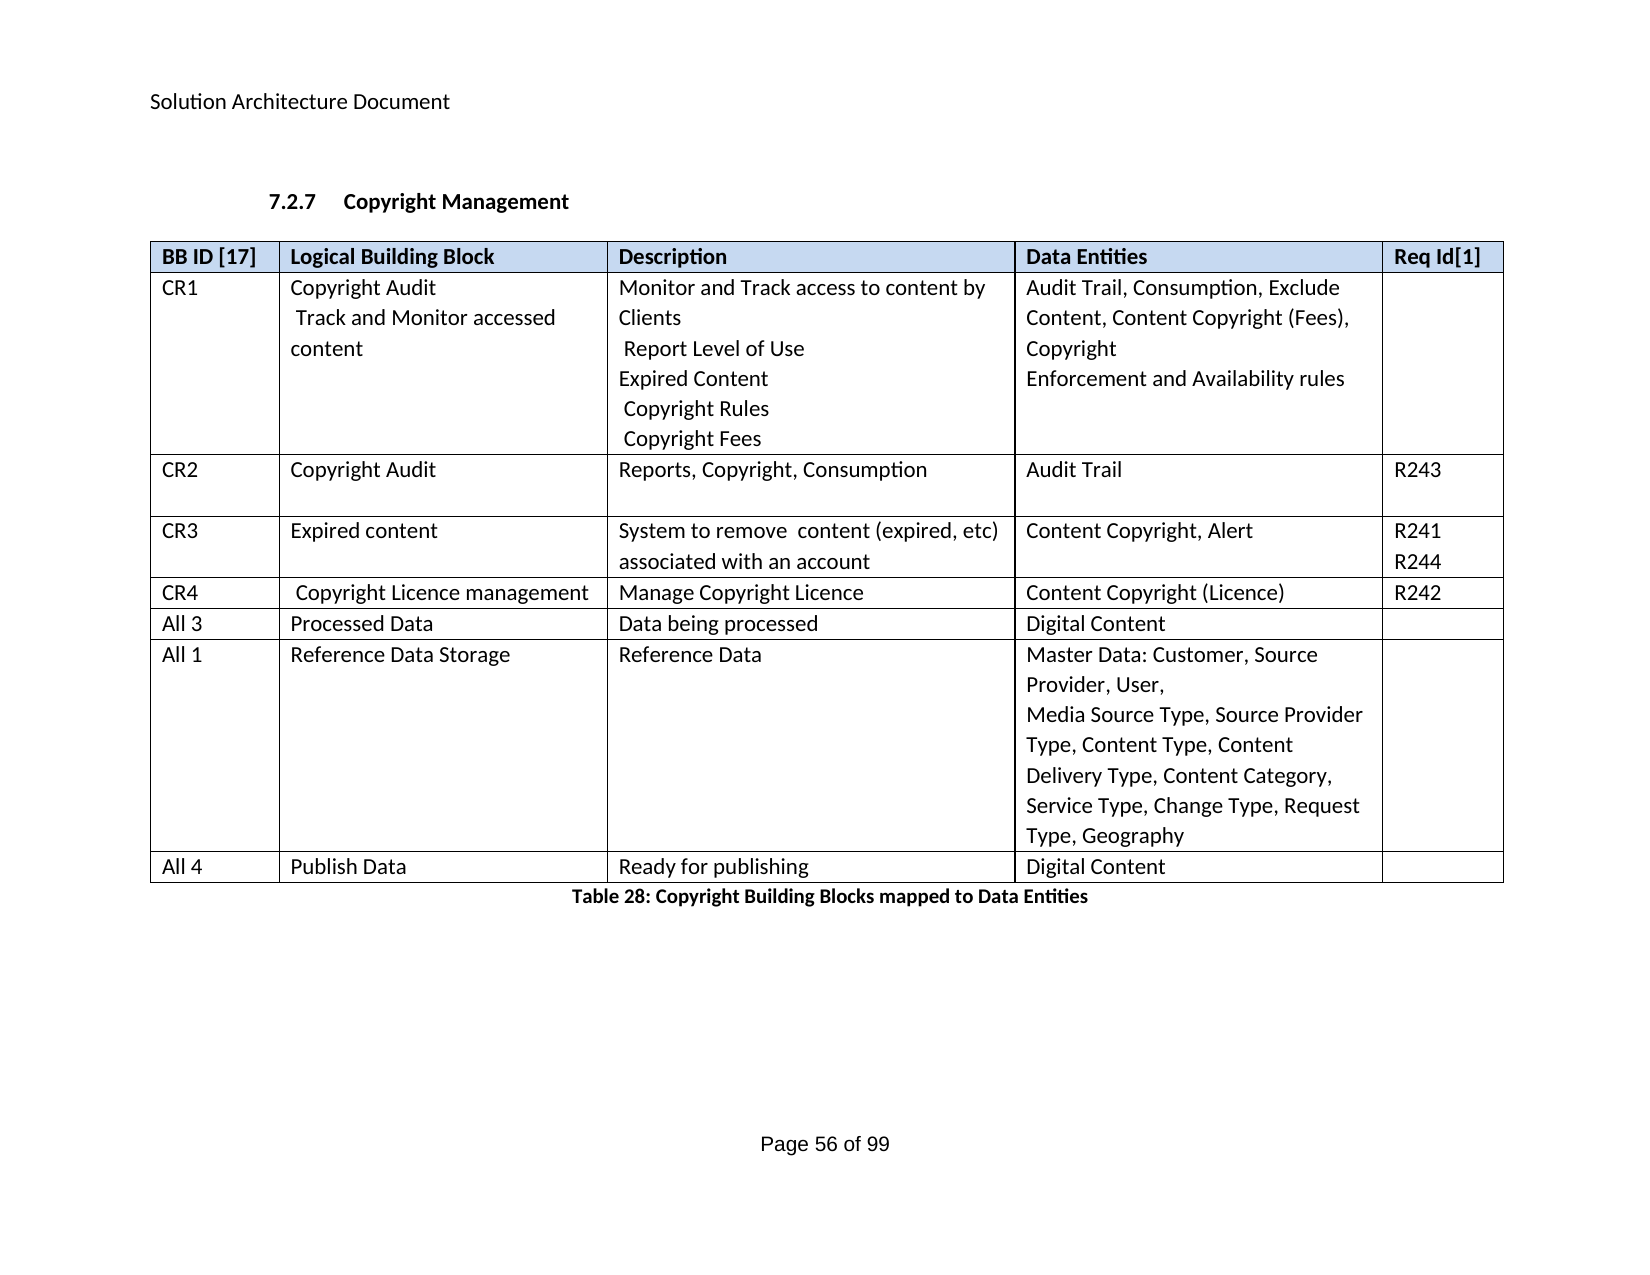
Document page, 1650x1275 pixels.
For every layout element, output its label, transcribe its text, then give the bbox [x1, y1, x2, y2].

table_cell Audit Trail [1016, 455, 1382, 516]
text Table 28: Copyright Building Blocks mapped to Data Entities [150, 883, 1500, 909]
table_cell CR4 [151, 578, 279, 608]
table_cell Copyright Audit [280, 455, 607, 516]
table_cell [1383, 640, 1503, 851]
table_header Logical Building Block [280, 242, 607, 272]
table_cell Reports, Copyright, Consumption [608, 455, 1014, 516]
table_cell Reference Data Storage [280, 640, 607, 851]
table_cell Processed Data [280, 609, 607, 639]
table_cell Publish Data [280, 852, 607, 882]
table_header BB ID [17] [151, 242, 279, 272]
table_cell Monitor and Track access to content by Clients Report Level of Use Expired Content Copyright Rules Copyright Fees [608, 273, 1014, 454]
table_cell R241 R244 [1383, 517, 1503, 577]
table_header Req Id[1] [1383, 242, 1503, 272]
table_cell Digital Content [1016, 609, 1382, 639]
table_cell CR2 [151, 455, 279, 516]
table_cell [1383, 609, 1503, 639]
table_header Data Entities [1016, 242, 1382, 272]
table_cell R243 [1383, 455, 1503, 516]
subtitle Copyright Management [269, 187, 1500, 216]
table_cell Reference Data [608, 640, 1014, 851]
table_cell Expired content [280, 517, 607, 577]
table_cell [1383, 273, 1503, 454]
table_cell [1383, 852, 1503, 882]
table_cell Content Copyright, Alert [1016, 517, 1382, 577]
table_cell CR3 [151, 517, 279, 577]
table_cell System to remove content (expired, etc) associated with an account [608, 517, 1014, 577]
table_header Description [608, 242, 1014, 272]
table_cell R242 [1383, 578, 1503, 608]
table_cell Digital Content [1016, 852, 1382, 882]
table_cell Audit Trail, Consumption, Exclude Content, Content Copyright (Fees), Copyright Enforcement and Availability rules [1016, 273, 1382, 454]
table_cell Content Copyright (Licence) [1016, 578, 1382, 608]
table_cell Manage Copyright Licence [608, 578, 1014, 608]
table_cell All 4 [151, 852, 279, 882]
table_cell Copyright Audit Track and Monitor accessed content [280, 273, 607, 454]
table_cell All 1 [151, 640, 279, 851]
table_cell Master Data: Customer, Source Provider, User, Media Source Type, Source Provider Type, Content Type, Content Delivery Type, Content Category, Service Type, Change Type, Request Type, Geography [1016, 640, 1382, 851]
table_cell Ready for publishing [608, 852, 1014, 882]
table_cell Copyright Licence management [280, 578, 607, 608]
table_cell CR1 [151, 273, 279, 454]
table_cell All 3 [151, 609, 279, 639]
table_cell Data being processed [608, 609, 1014, 639]
